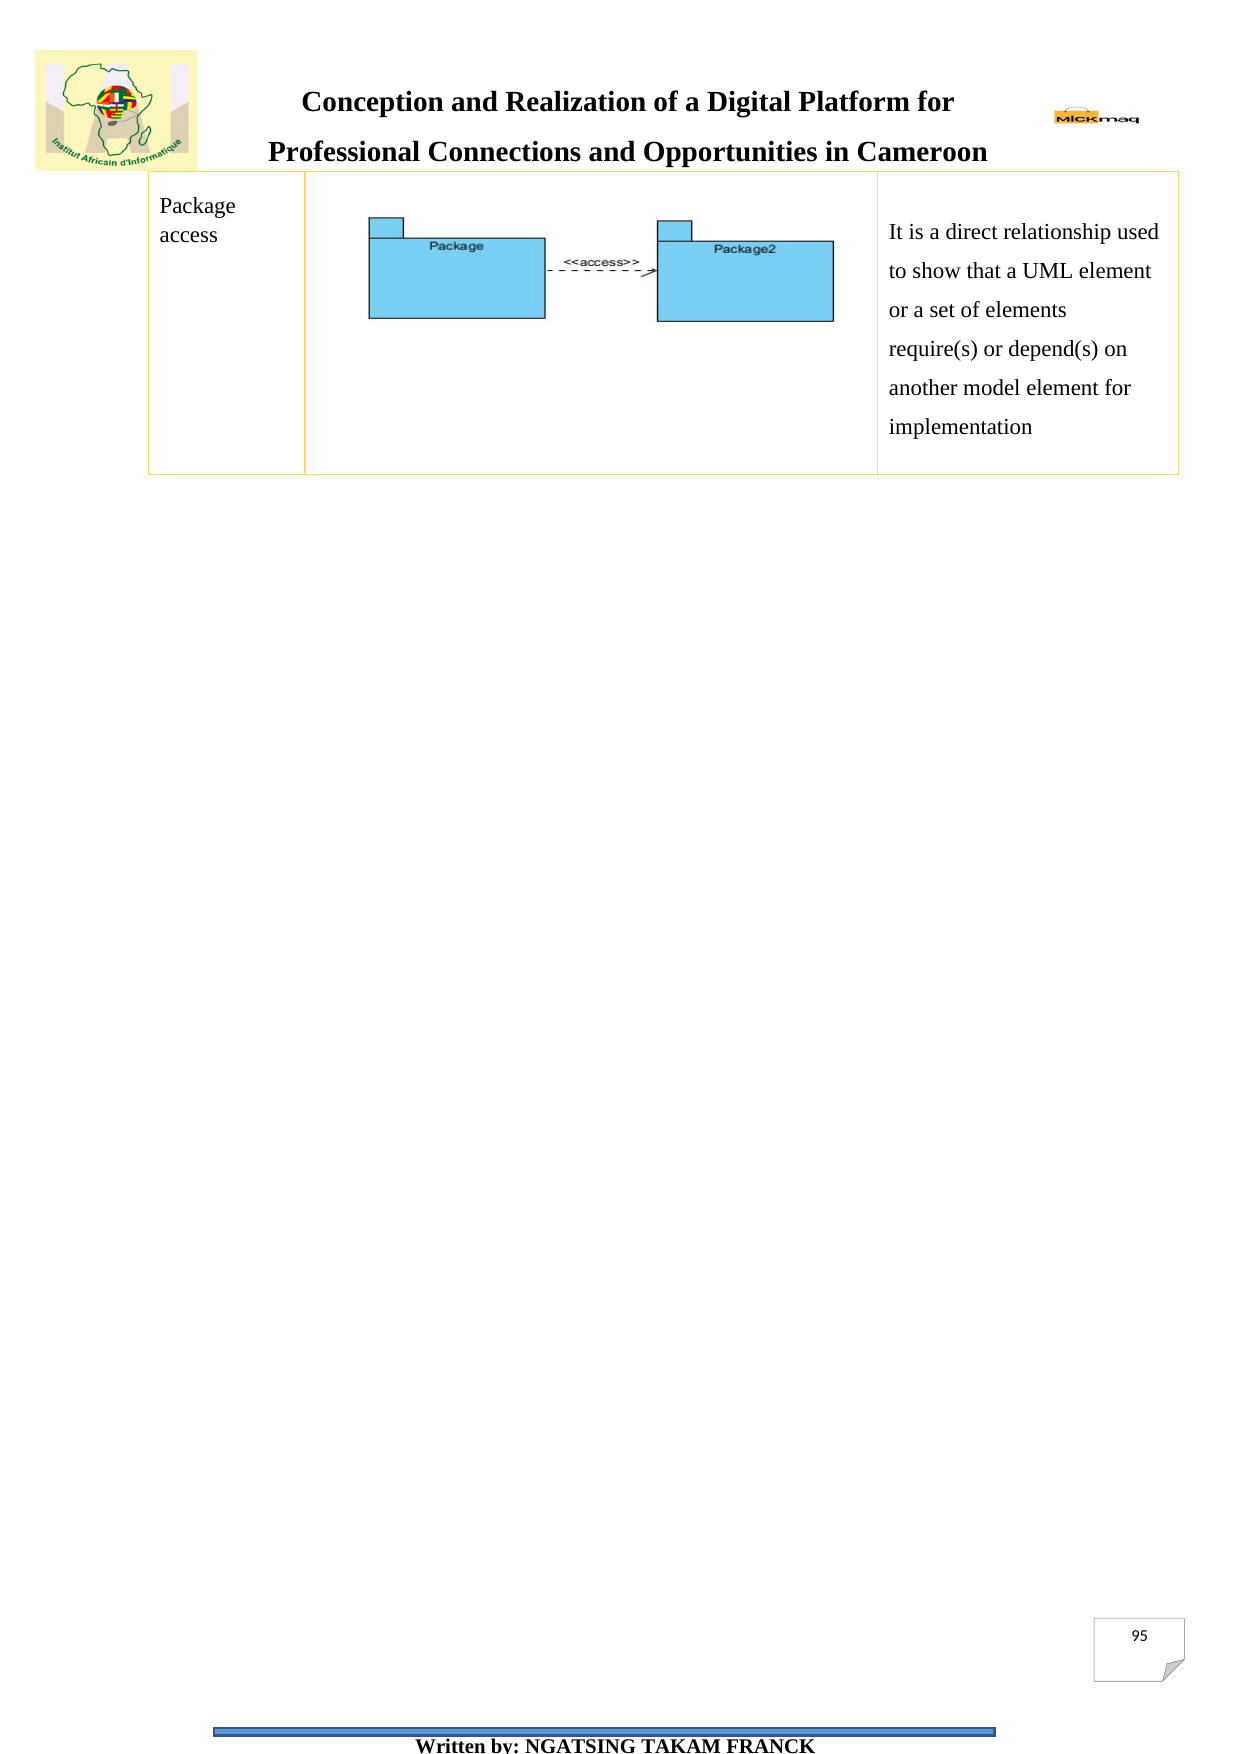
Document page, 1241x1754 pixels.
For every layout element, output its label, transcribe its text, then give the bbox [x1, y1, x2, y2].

picture [1047, 102, 1143, 132]
picture [327, 192, 867, 333]
table_cell It is a direct relationship used to show that a UML element or a set of elements require(s) or depend(s) on another model element for implementation [878, 172, 1178, 474]
table_cell Package access [149, 172, 304, 474]
picture [35, 50, 198, 171]
table_cell [306, 172, 877, 474]
